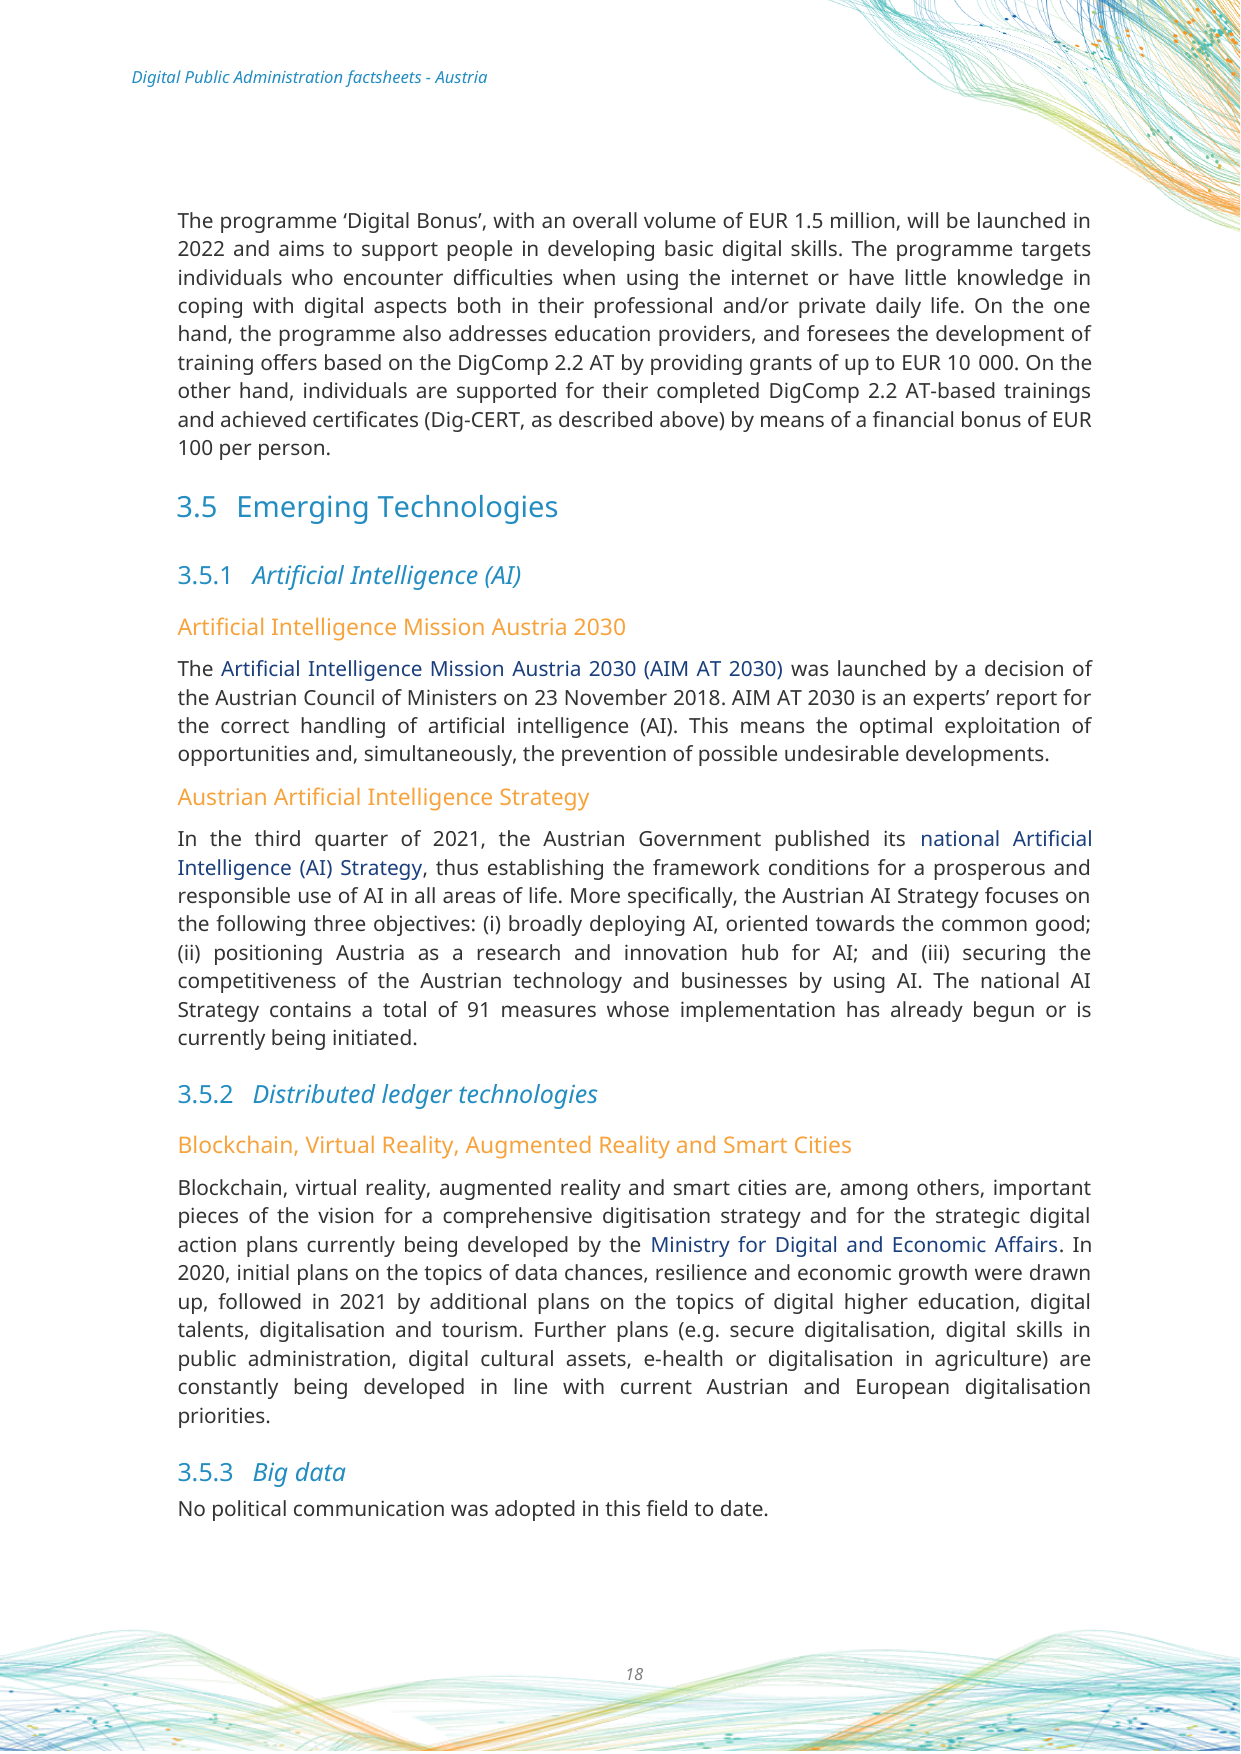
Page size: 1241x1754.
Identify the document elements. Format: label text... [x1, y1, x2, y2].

text In the third quarter of 2021, the Austrian Government published its national Artificial Intelligence (AI) Strategy, thus establishing the framework conditions for a prosperous and responsible use of AI in all areas of life. More specifically, the Austrian AI Strategy focuses on the following three objectives: (i) broadly deploying AI, oriented towards the common good; (ii) positioning Austria as a research and innovation hub for AI; and (iii) securing the competitiveness of the Austrian technology and businesses by using AI. The national AI Strategy contains a total of 91 measures whose implementation has already begun or is currently being initiated. [177, 824, 1092, 1052]
text No political communication was adopted in this field to date. [177, 1494, 1092, 1523]
subtitle Austrian Artificial Intelligence Strategy [177, 780, 1092, 812]
subtitle Blockchain, Virtual Reality, Augmented Reality and Smart Cities [177, 1129, 1092, 1161]
picture [815, 0, 1241, 250]
picture [0, 1605, 1241, 1751]
text The Artificial Intelligence Mission Austria 2030 (AIM AT 2030) was launched by a decision of the Austrian Council of Ministers on 23 November 2018. AIM AT 2030 is an experts’ report for the correct handling of artificial intelligence (AI). This means the optimal exploitation of opportunities and, simultaneously, the prevention of possible undesirable developments. [177, 654, 1092, 768]
subtitle Big data [177, 1454, 1092, 1488]
text Blockchain, virtual reality, augmented reality and smart cities are, among others, important pieces of the vision for a comprehensive digitisation strategy and for the strategic digital action plans currently being developed by the Ministry for Digital and Economic Affairs. In 2020, initial plans on the topics of data chances, resilience and economic growth were drawn up, followed in 2021 by additional plans on the topics of digital higher education, digital talents, digitalisation and tourism. Further plans (e.g. secure digitalisation, digital skills in public administration, digital cultural assets, e-health or digitalisation in agriculture) are constantly being developed in line with current Austrian and European digitalisation priorities. [177, 1173, 1092, 1429]
subtitle Emerging Technologies [176, 487, 1092, 526]
subtitle Distributed ledger technologies [177, 1077, 1092, 1111]
subtitle Artificial Intelligence (AI) [177, 558, 1092, 592]
subtitle Artificial Intelligence Mission Austria 2030 [177, 610, 1092, 642]
text The programme ‘Digital Bonus’, with an overall volume of EUR 1.5 million, will be launched in 2022 and aims to support people in developing basic digital skills. The programme targets individuals who encounter difficulties when using the internet or have little knowledge in coping with digital aspects both in their professional and/or private daily life. On the one hand, the programme also addresses education providers, and foresees the development of training offers based on the DigComp 2.2 AT by providing grants of up to EUR 10 000. On the other hand, individuals are supported for their completed DigComp 2.2 AT-based trainings and achieved certificates (Dig-CERT, as described above) by means of a financial bonus of EUR 100 per person. [177, 206, 1092, 462]
